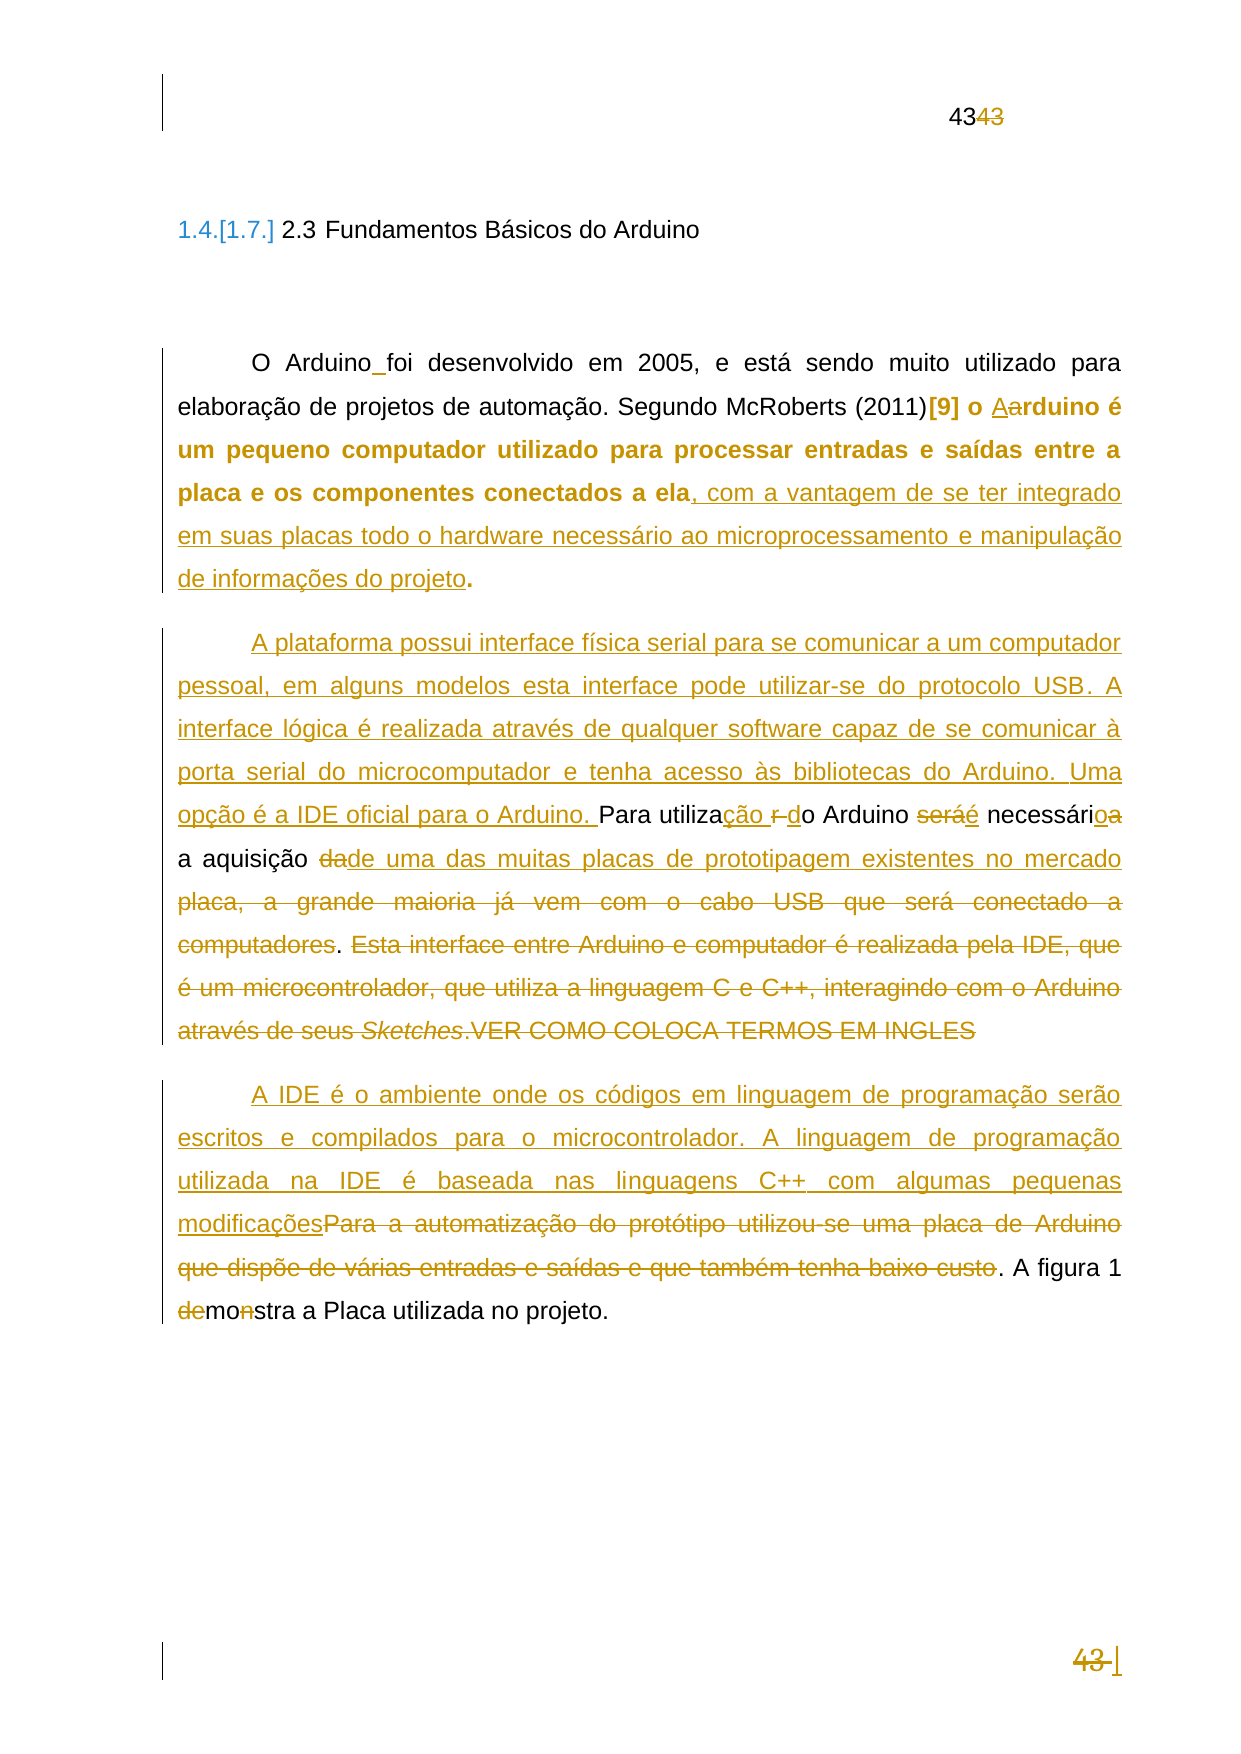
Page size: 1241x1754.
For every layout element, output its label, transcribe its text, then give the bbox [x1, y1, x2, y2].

text Para utilizao Arduino necessári a aquisição . [177, 990, 1122, 1045]
text O Arduinofoi desenvolvido em 2005, e está sendo muito utilizado para elaboração de projetos de automação. Segundo McRoberts (2011)[9] o rduino é um pequeno computador utilizado para processar entradas e saídas entre a placa e os componentes conectados a ela. [177, 348, 1122, 546]
text Para utilizao Arduino necessári a aquisição . [177, 740, 1122, 782]
text . A figura 1 mostra a Placa utilizada no projeto. [177, 1192, 1122, 1324]
subtitle 2.3 Fundamentos Básicos do Arduino [177, 215, 1122, 243]
text O Arduinofoi desenvolvido em 2005, e está sendo muito utilizado para elaboração de projetos de automação. Segundo McRoberts (2011)[9] o rduino é um pequeno computador utilizado para processar entradas e saídas entre a placa e os componentes conectados a ela. [177, 547, 1122, 593]
text Para utilizao Arduino necessári a aquisição . [177, 904, 1122, 989]
text . A figura 1 mostra a Placa utilizada no projeto. [177, 1080, 1122, 1148]
text Para utilizao Arduino necessári a aquisição . [177, 628, 1122, 696]
text Para utilizao Arduino necessári a aquisição . [177, 783, 1122, 903]
text Para utilizao Arduino necessári a aquisição . [177, 697, 1122, 739]
text . A figura 1 mostra a Placa utilizada no projeto. [177, 1149, 1122, 1191]
